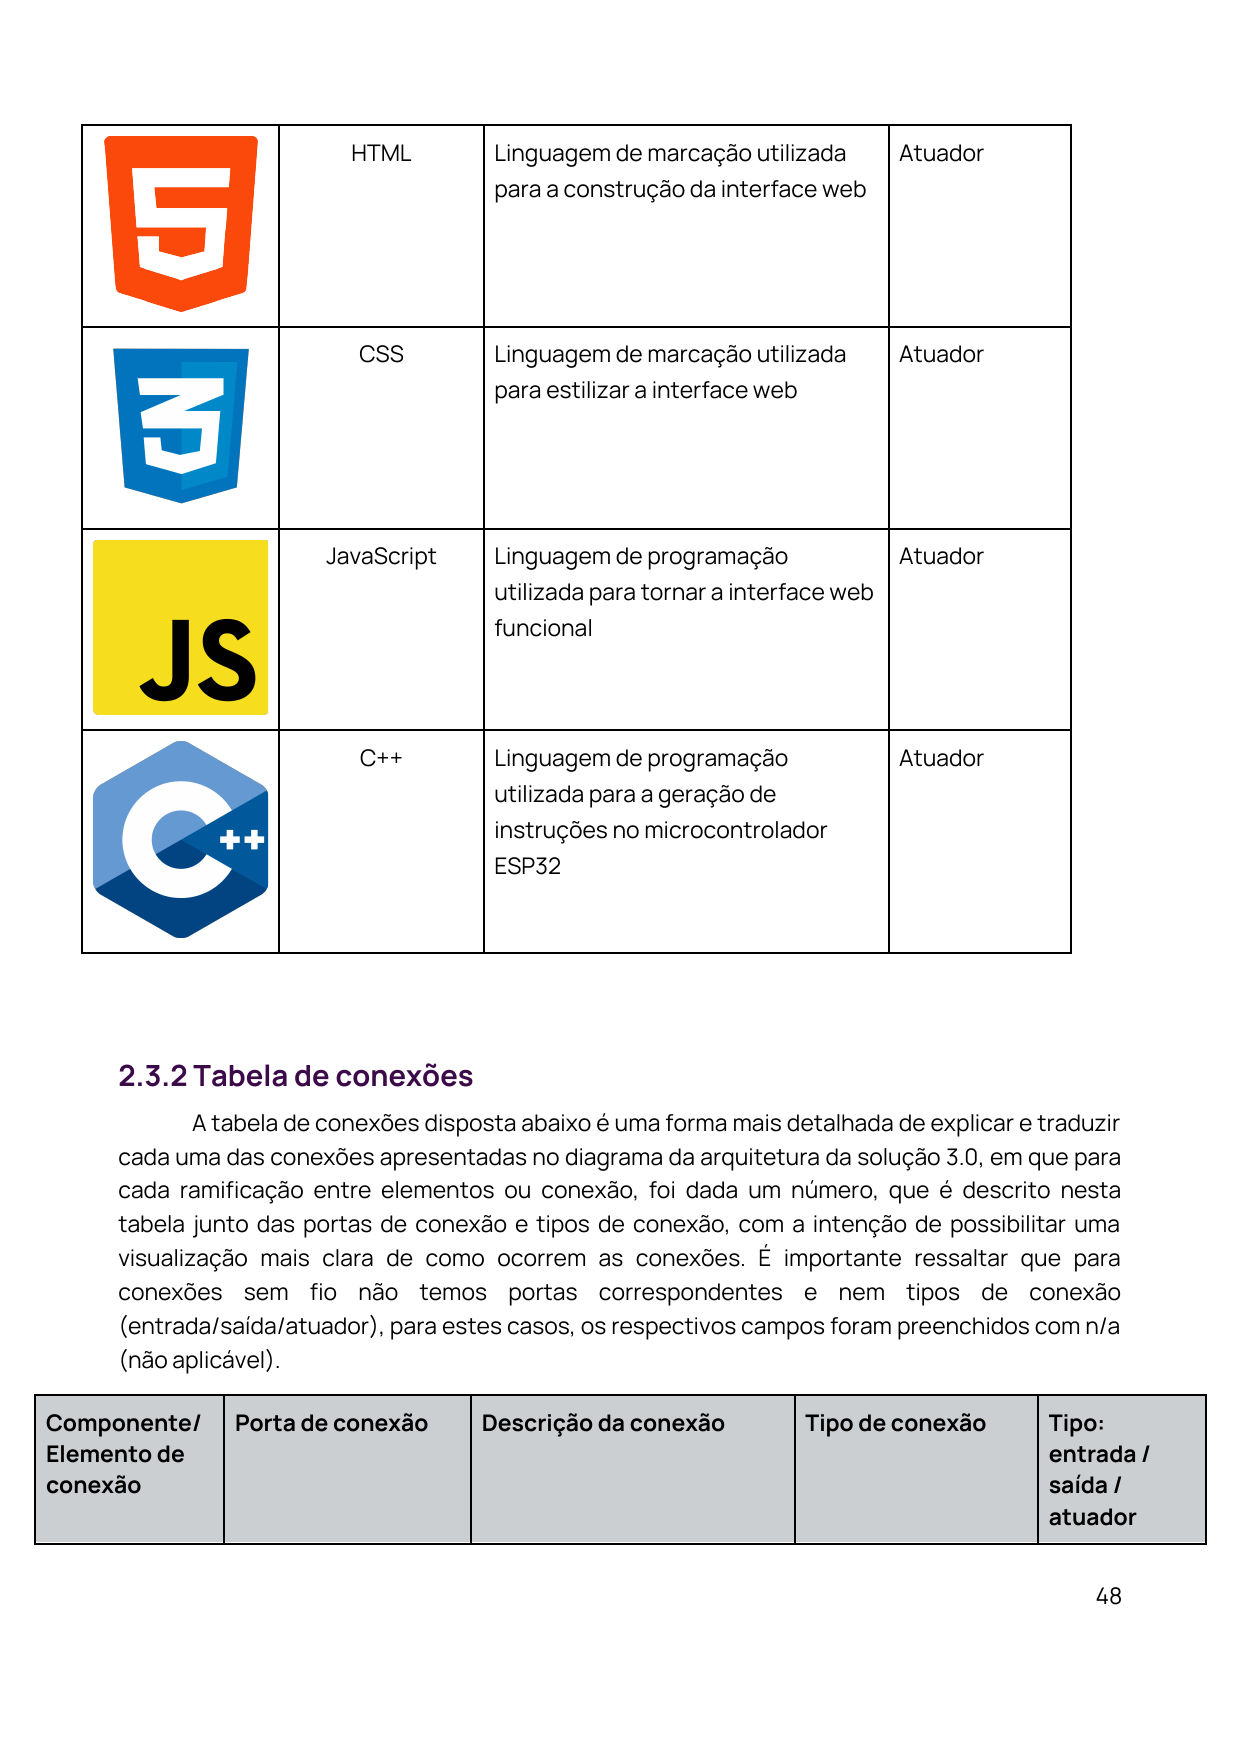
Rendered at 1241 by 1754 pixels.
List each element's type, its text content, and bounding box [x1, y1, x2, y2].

table_cell [83, 530, 278, 729]
table_cell C++ [280, 731, 483, 952]
table_cell [83, 328, 278, 527]
picture [93, 540, 269, 715]
table_cell [83, 126, 278, 326]
picture [93, 741, 269, 938]
table_cell Atuador [890, 126, 1070, 326]
table_cell Linguagem de marcação utilizada para estilizar a interface web [485, 328, 888, 527]
picture [93, 136, 269, 312]
table_header Tipo: entrada / saída / atuador [1039, 1396, 1205, 1542]
table_cell Linguagem de marcação utilizada para a construção da interface web [485, 126, 888, 326]
table_header Descrição da conexão [472, 1396, 794, 1542]
table_cell Atuador [890, 530, 1070, 729]
table_header Porta de conexão [225, 1396, 470, 1542]
table_cell Linguagem de programação utilizada para tornar a interface web funcional [485, 530, 888, 729]
table_cell Atuador [890, 328, 1070, 527]
table_cell CSS [280, 328, 483, 527]
table_cell [83, 731, 278, 952]
table_cell Linguagem de programação utilizada para a geração de instruções no microcontrolador ESP32 [485, 731, 888, 952]
picture [93, 338, 269, 514]
table_header Componente/Elemento de conexão [36, 1396, 223, 1542]
subtitle 2.3.2 Tabela de conexões [118, 1055, 1122, 1095]
table_header Tipo de conexão [796, 1396, 1037, 1542]
table_cell HTML [280, 126, 483, 326]
table_cell JavaScript [280, 530, 483, 729]
table_cell Atuador [890, 731, 1070, 952]
text A tabela de conexões disposta abaixo é uma forma mais detalhada de explicar e traduzir cada uma das conexões apresentadas no diagrama da arquitetura da solução 3.0, em que para cada ramificação entre elementos ou conexão, foi dada um número, que é descrito nesta tabela junto das portas de conexão e tipos de conexão, com a intenção de possibilitar uma visualização mais clara de como ocorrem as conexões. É importante ressaltar que para conexões sem fio não temos portas correspondentes e nem tipos de conexão (entrada/saída/atuador), para estes casos, os respectivos campos foram preenchidos com n/a (não aplicável). [118, 1107, 1122, 1375]
